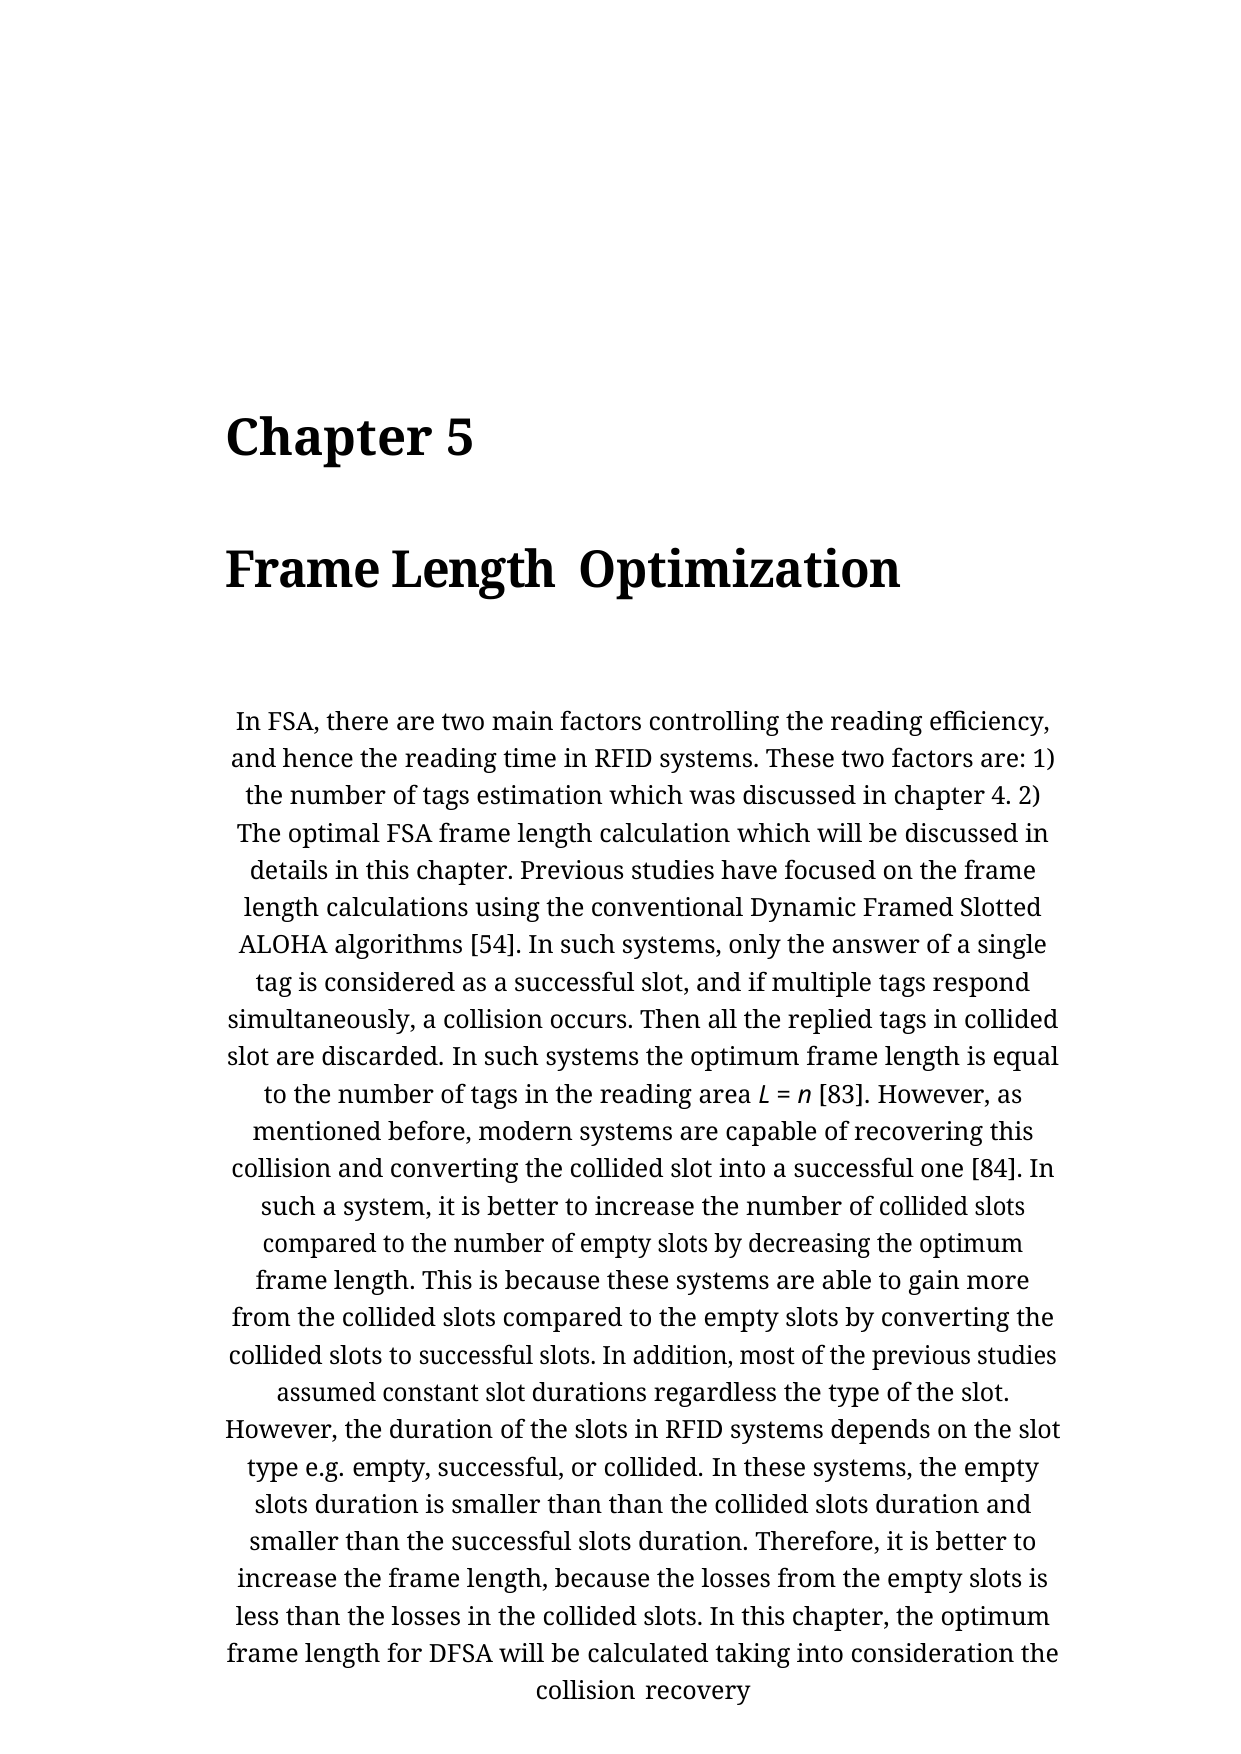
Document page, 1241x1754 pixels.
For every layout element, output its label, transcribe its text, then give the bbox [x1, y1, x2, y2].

text Frame Length Optimization [225, 533, 1071, 602]
text Chapter 5 [225, 400, 1071, 470]
text In FSA, there are two main factors controlling the reading efficiency, and hence the reading time in RFID systems. These two factors are: 1) the number of tags estimation which was discussed in chapter 4. 2) The optimal FSA frame length calculation which will be discussed in details in this chapter. Previous studies have focused on the frame length calculations using the conventional Dynamic Framed Slotted ALOHA algorithms [54]. In such systems, only the answer of a single tag is considered as a successful slot, and if multiple tags respond simultaneously, a collision occurs. Then all the replied tags in collided slot are discarded. In such systems the optimum frame length is equal to the number of tags in the reading area L = n [83]. However, as mentioned before, modern systems are capable of recovering this collision and converting the collided slot into a successful one [84]. In such a system, it is better to increase the number of collided slots compared to the number of empty slots by decreasing the optimum frame length. This is because these systems are able to gain more from the collided slots compared to the empty slots by converting the collided slots to successful slots. In addition, most of the previous studies assumed constant slot durations regardless the type of the slot. However, the duration of the slots in RFID systems depends on the slot type e.g. empty, successful, or collided. In these systems, the empty slots duration is smaller than than the collided slots duration and smaller than the successful slots duration. Therefore, it is better to increase the frame length, because the losses from the empty slots is less than the losses in the collided slots. In this chapter, the optimum frame length for DFSA will be calculated taking into consideration the collision recovery [225, 700, 1061, 1707]
